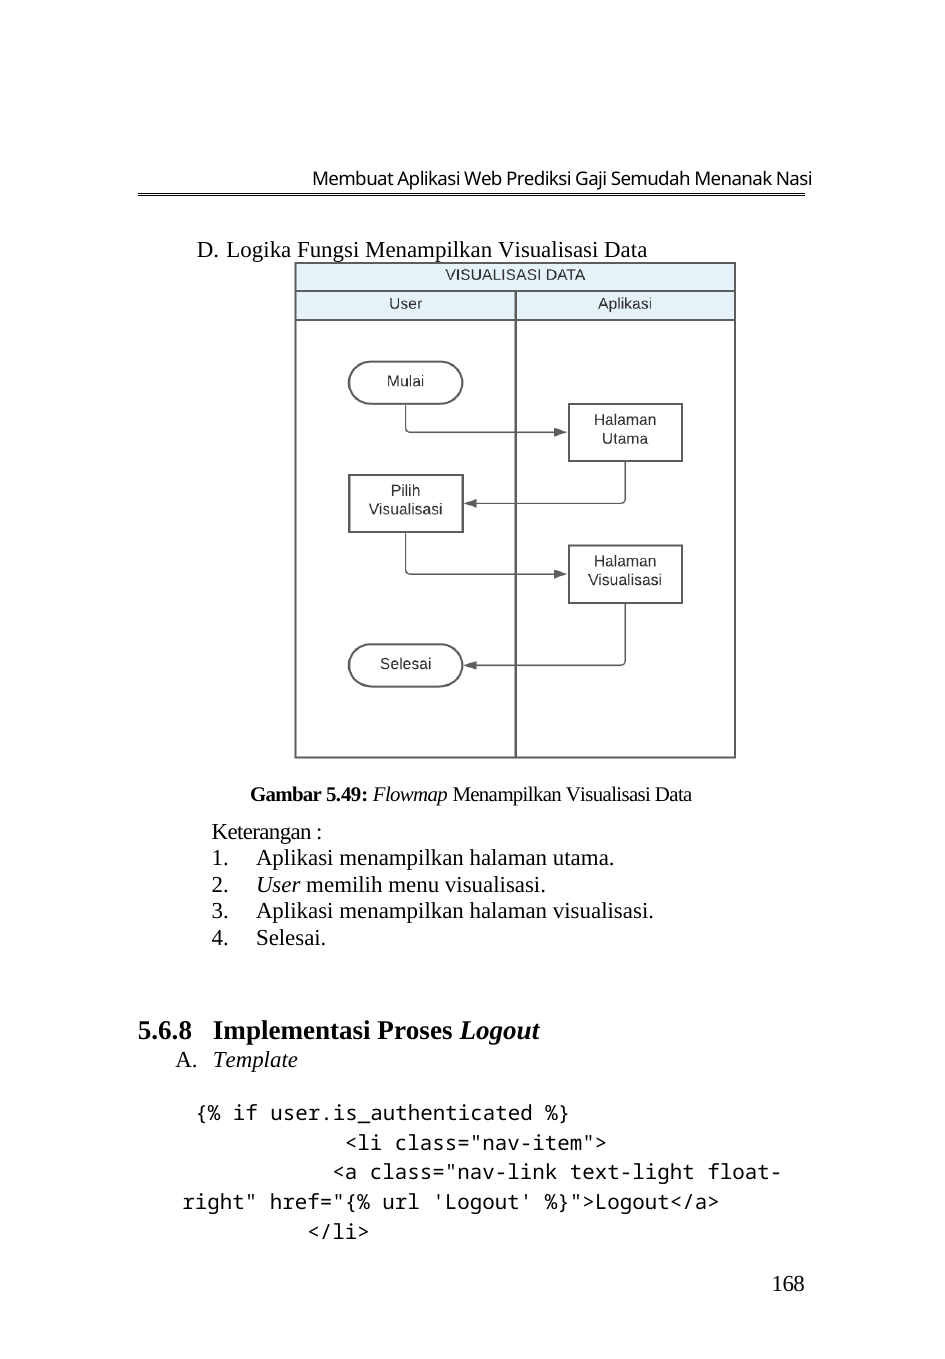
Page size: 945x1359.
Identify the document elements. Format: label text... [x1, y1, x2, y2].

picture [293, 262, 738, 761]
text {% if user.is_authenticated %} [182, 1097, 805, 1126]
list Aplikasi menampilkan halaman utama. [211, 844, 805, 871]
list Template [175, 1046, 805, 1072]
list User memilih menu visualisasi. [211, 871, 805, 897]
text <li class="nav-item"> [182, 1126, 805, 1156]
text </li> [182, 1216, 805, 1245]
subtitle Implementasi Proses Logout [138, 1014, 805, 1046]
text Gambar 5.49: Flowmap Menampilkan Visualisasi Data [138, 782, 805, 806]
text <a class="nav-link text-light float-right" href="{% url 'Logout' %}">Logout</a> [182, 1156, 805, 1216]
list Selesai. [211, 923, 805, 950]
list Logika Fungsi Menampilkan Visualisasi Data [197, 236, 805, 263]
text Keterangan : [211, 818, 805, 844]
list Aplikasi menampilkan halaman visualisasi. [211, 897, 805, 923]
